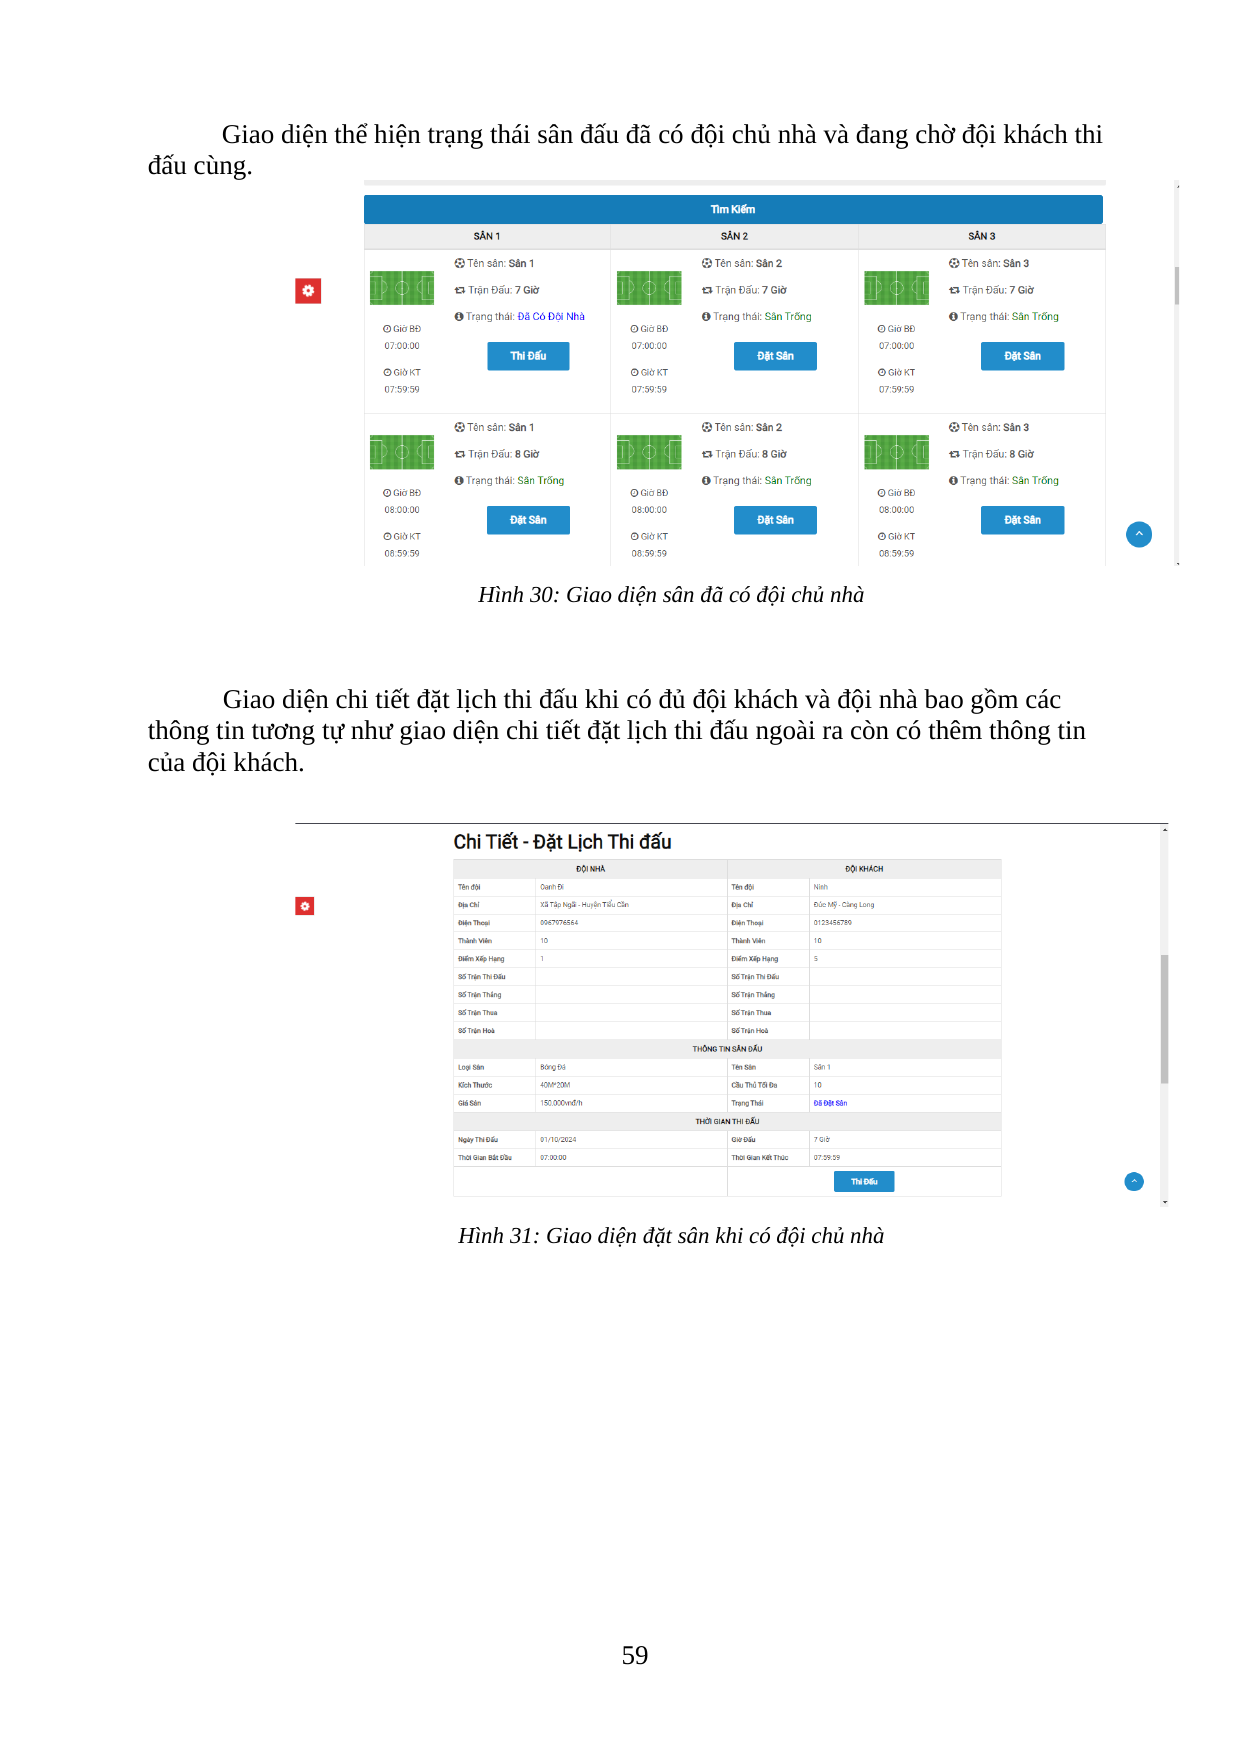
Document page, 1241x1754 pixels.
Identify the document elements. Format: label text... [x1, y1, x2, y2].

picture [295, 180, 1180, 566]
text Hình 30: Giao diện sân đã có đội chủ nhà [148, 582, 1122, 608]
picture [295, 823, 1169, 1207]
text Hình 31: Giao diện đặt sân khi có đội chủ nhà [148, 1222, 1122, 1249]
text Giao diện thể hiện trạng thái sân đấu đã có đội chủ nhà và đang chờ đội khách thi đấu cùng. [148, 118, 1122, 180]
text Giao diện chi tiết đặt lịch thi đấu khi có đủ đội khách và đội nhà bao gồm các thông tin tương tự như giao diện chi tiết đặt lịch thi đấu ngoài ra còn có thêm thông tin của đội khách. [148, 683, 1122, 777]
